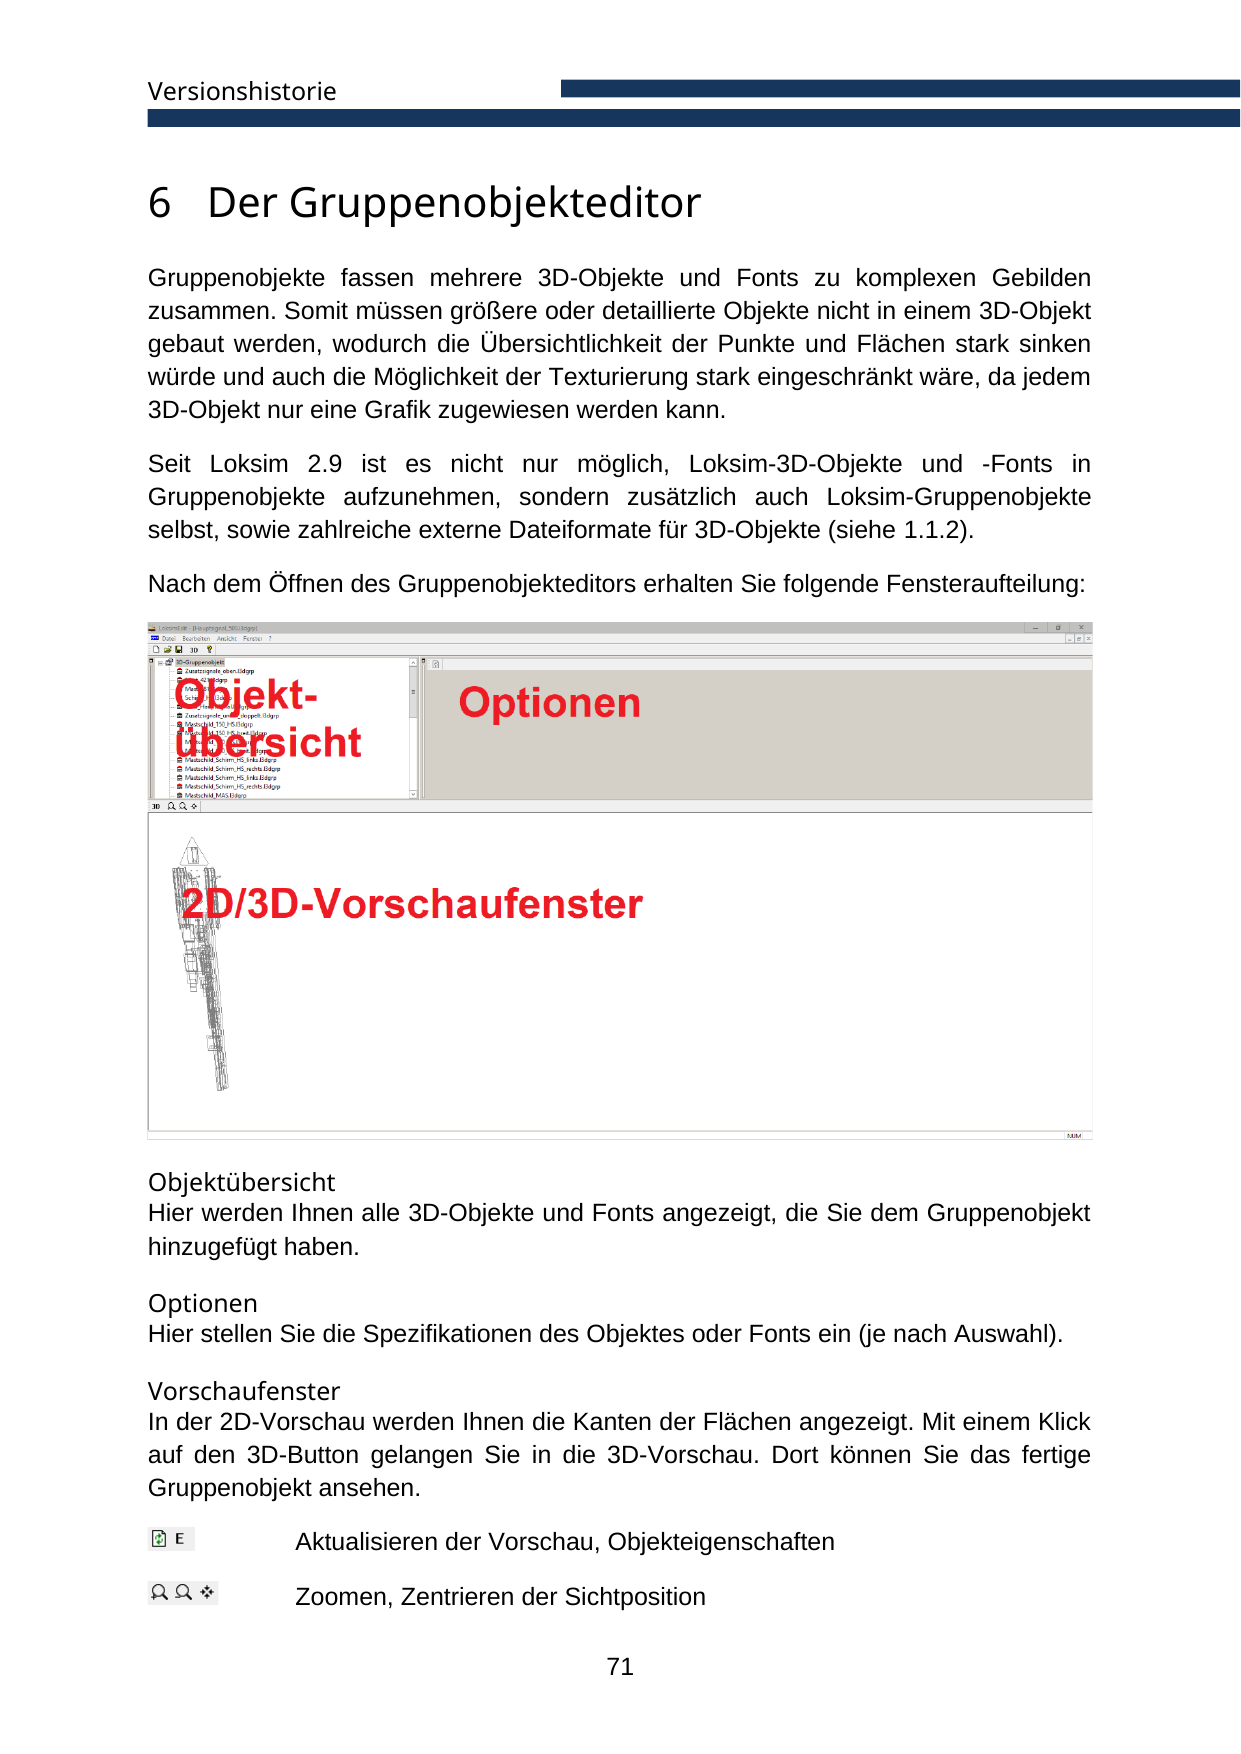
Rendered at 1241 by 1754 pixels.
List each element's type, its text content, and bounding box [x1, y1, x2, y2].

text Vorschaufenster [148, 1373, 1093, 1407]
picture [147, 622, 1093, 1140]
picture [147, 1527, 195, 1551]
text Aktualisieren der Vorschau, Objekteigenschaften [148, 1527, 1093, 1556]
text Hier werden Ihnen alle 3D-Objekte und Fonts angezeigt, die Sie dem Gruppenobjekt hinzugefügt haben. [148, 1198, 1093, 1260]
text Nach dem Öffnen des Gruppenobjekteditors erhalten Sie folgende Fensteraufteilung: [148, 569, 1093, 597]
text Objektübersicht [148, 1164, 1093, 1198]
text Zoomen, Zentrieren der Sichtposition [148, 1581, 1093, 1610]
text Hier stellen Sie die Spezifikationen des Objektes oder Fonts ein (je nach Auswahl). [148, 1319, 1093, 1348]
text Seit Loksim 2.9 ist es nicht nur möglich, Loksim-3D-Objekte und -Fonts in Gruppenobjekte aufzunehmen, sondern zusätzlich auch Loksim-Gruppenobjekte selbst, sowie zahlreiche externe Dateiformate für 3D-Objekte (siehe 1.1.2). [148, 449, 1093, 543]
picture [147, 1581, 219, 1605]
text Optionen [148, 1285, 1093, 1319]
text In der 2D-Vorschau werden Ihnen die Kanten der Flächen angezeigt. Mit einem Klick auf den 3D-Button gelangen Sie in die 3D-Vorschau. Dort können Sie das fertige Gruppenobjekt ansehen. [148, 1407, 1093, 1502]
text Gruppenobjekte fassen mehrere 3D-Objekte und Fonts zu komplexen Gebilden zusammen. Somit müssen größere oder detaillierte Objekte nicht in einem 3D-Objekt gebaut werden, wodurch die Übersichtlichkeit der Punkte und Flächen stark sinken würde und auch die Möglichkeit der Texturierung stark eingeschränkt wäre, da jedem 3D-Objekt nur eine Grafik zugewiesen werden kann. [148, 263, 1093, 424]
subtitle Der Gruppenobjekteditor [148, 173, 1093, 229]
